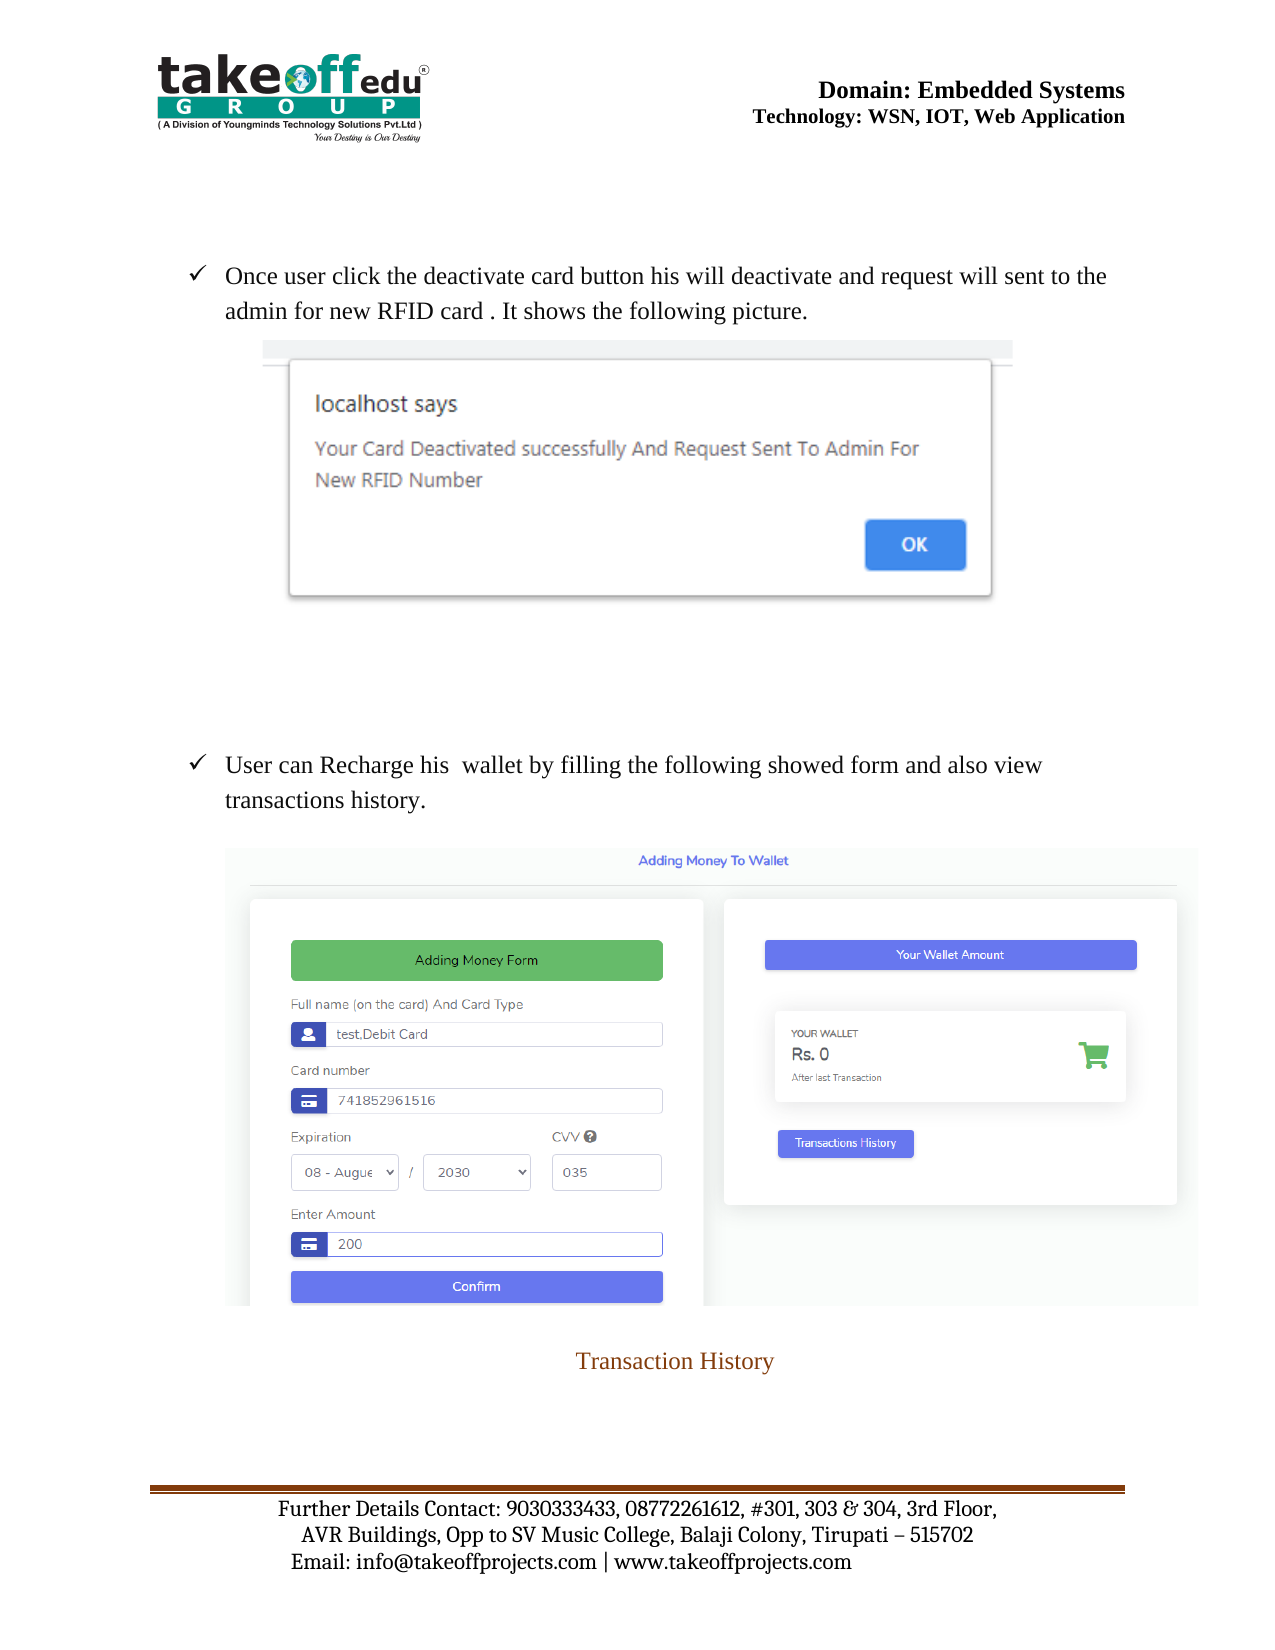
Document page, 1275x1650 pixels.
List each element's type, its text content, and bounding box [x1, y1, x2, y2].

picture [262, 340, 1013, 630]
list Once user click the deactivate card button his will deactivate and request will sent to the admin for new RFID card . It shows the following picture. [187, 256, 1125, 324]
picture [150, 54, 434, 156]
picture [225, 848, 1199, 1306]
list User can Recharge his wallet by filling the following showed form and also view transactions history. [187, 745, 1125, 814]
list Transaction History [225, 1340, 1125, 1374]
